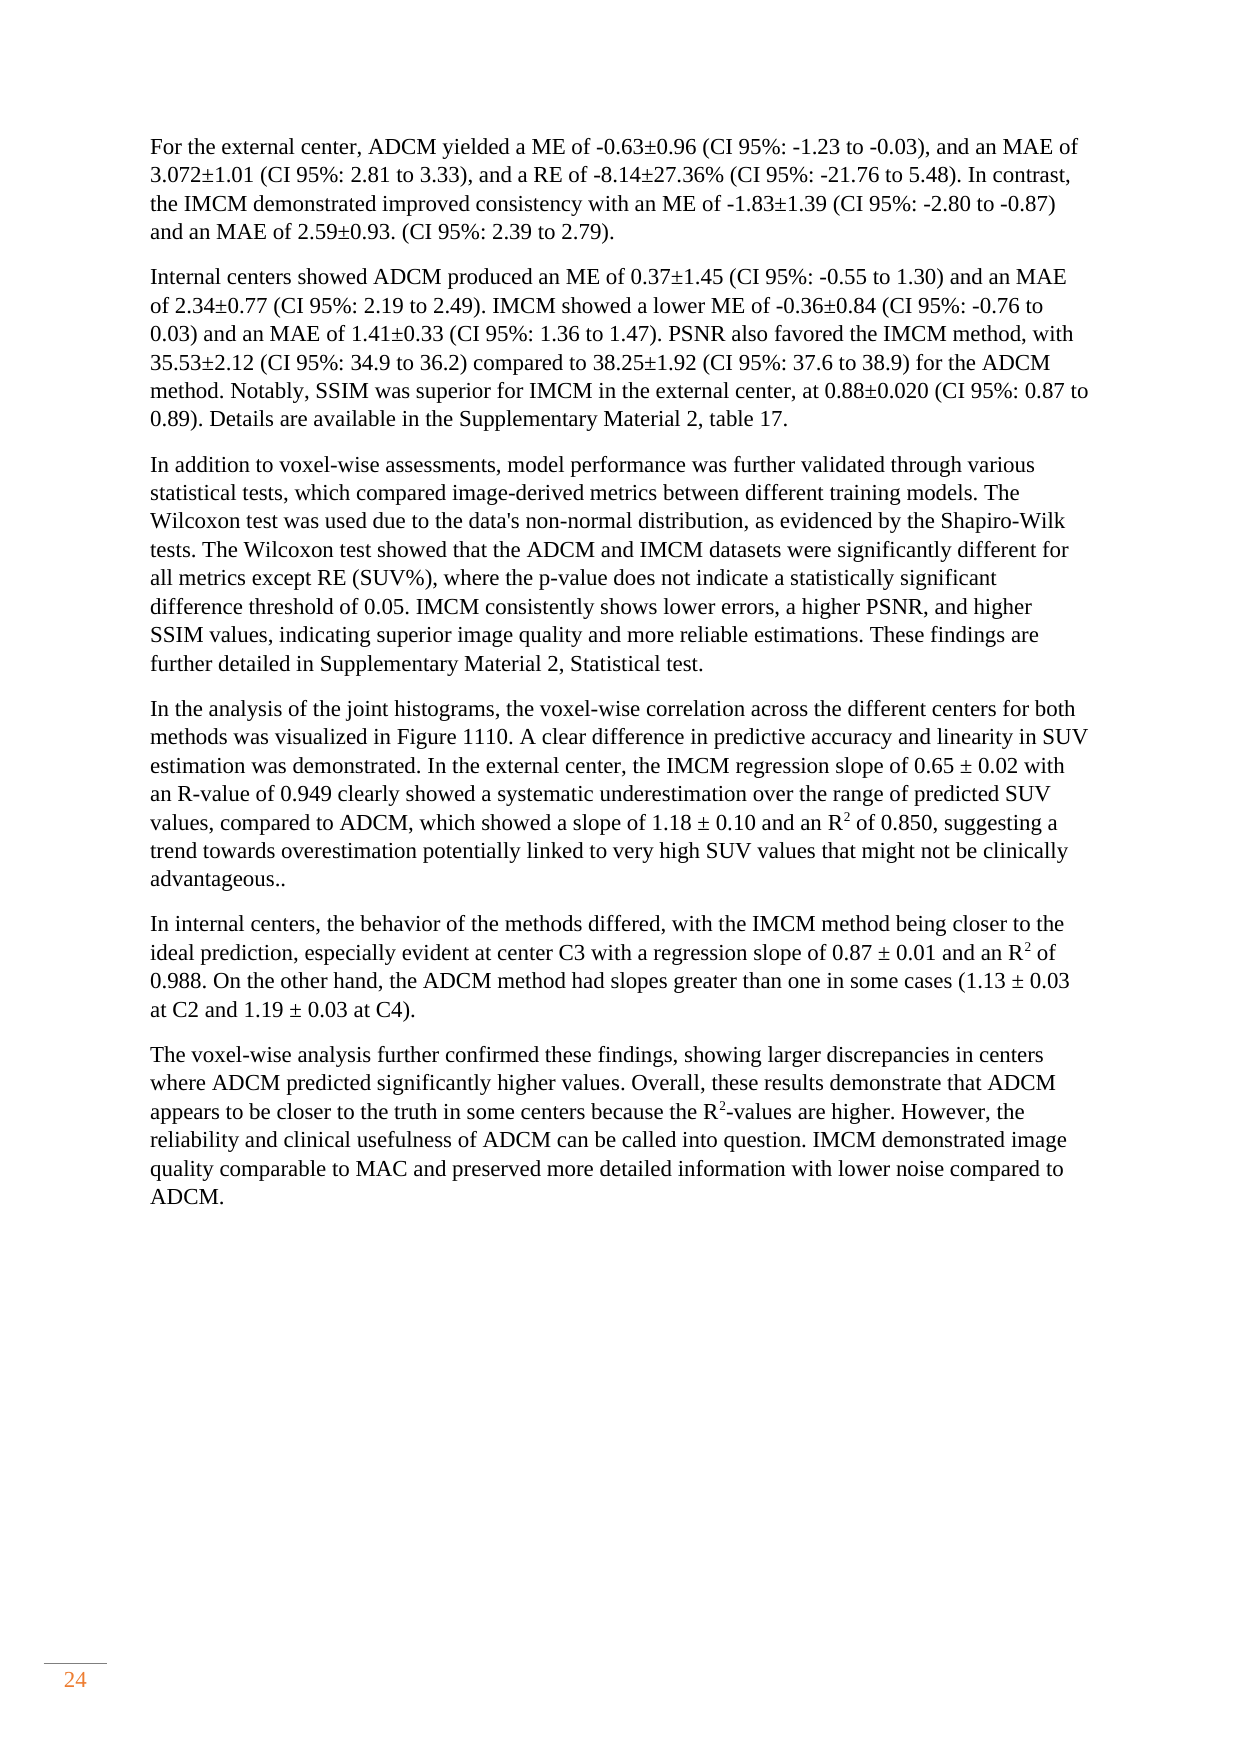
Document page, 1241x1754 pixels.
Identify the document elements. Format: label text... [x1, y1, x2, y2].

text In addition to voxel-wise assessments, model performance was further validated through various statistical tests, which compared image-derived metrics between different training models. The Wilcoxon test was used due to the data's non-normal distribution, as evidenced by the Shapiro-Wilk tests. The Wilcoxon test showed that the ADCM and IMCM datasets were significantly different for all metrics except RE (SUV%), where the p-value does not indicate a statistically significant difference threshold of 0.05. IMCM consistently shows lower errors, a higher PSNR, and higher SSIM values, indicating superior image quality and more reliable estimations. These findings are further detailed in Supplementary Material 2, Statistical test. [150, 451, 1090, 676]
text Internal centers showed ADCM produced an ME of 0.37±1.45 and an MAE of 2.34±0.77. PSNR also favored the IMCM method, with 35.53±2.12 compared to 38.25±1.92 for the ADCM method. Notably, SSIM was superior for IMCM in the external center, at 0.88±0.020. Details are available in the Supplementary Material, table . [150, 263, 1090, 432]
text The voxel-wise analysis further confirmed these findings, showing larger discrepancies in centers where ADCM predicted significantly higher values. Overall, these results demonstrate that ADCM appears to be closer to the truth in some centers because the R2-values are higher. However, the reliability and clinical usefulness of ADCM can be called into question. IMCM demonstrated image quality comparable to MAC and preserved more detailed information with lower noise compared to ADCM. [150, 1041, 1090, 1209]
text In internal centers, the behavior of the methods differed, with the IMCM method being closer to the ideal prediction, especially evident at center C3 with a regression slope of 0.87 ± 0.01 and an R2 of 0.988. On the other hand, the ADCM method had slopes greater than one in some cases (1.13 ± 0.03 at C2 and 1.19 ± 0.03 at C4). [150, 911, 1090, 1022]
text For the external center, ADCM yielded a ME of -0.63±0.96 a MAE of 3.072±1.01. In contrast, the IMCM demonstrated improved consistency with an ME of -1.83±1.39 and an MAE of 2.59±0.93 [150, 133, 1090, 244]
text In the analysis of the joint histograms, the voxel-wise correlation across the different centers for both methods was visualized in Figure . A clear difference in predictive accuracy and linearity in SUV estimation was demonstrated. In the external center, the IMCM regression slope of 0.65 ± 0.02 with an R-value of 0.949 clearly showed a systematic underestimation over the range of predicted SUV values, compared to ADCM, which showed a slope of 1.18 ± 0.10 and an R2 of 0.850 [150, 695, 1090, 892]
